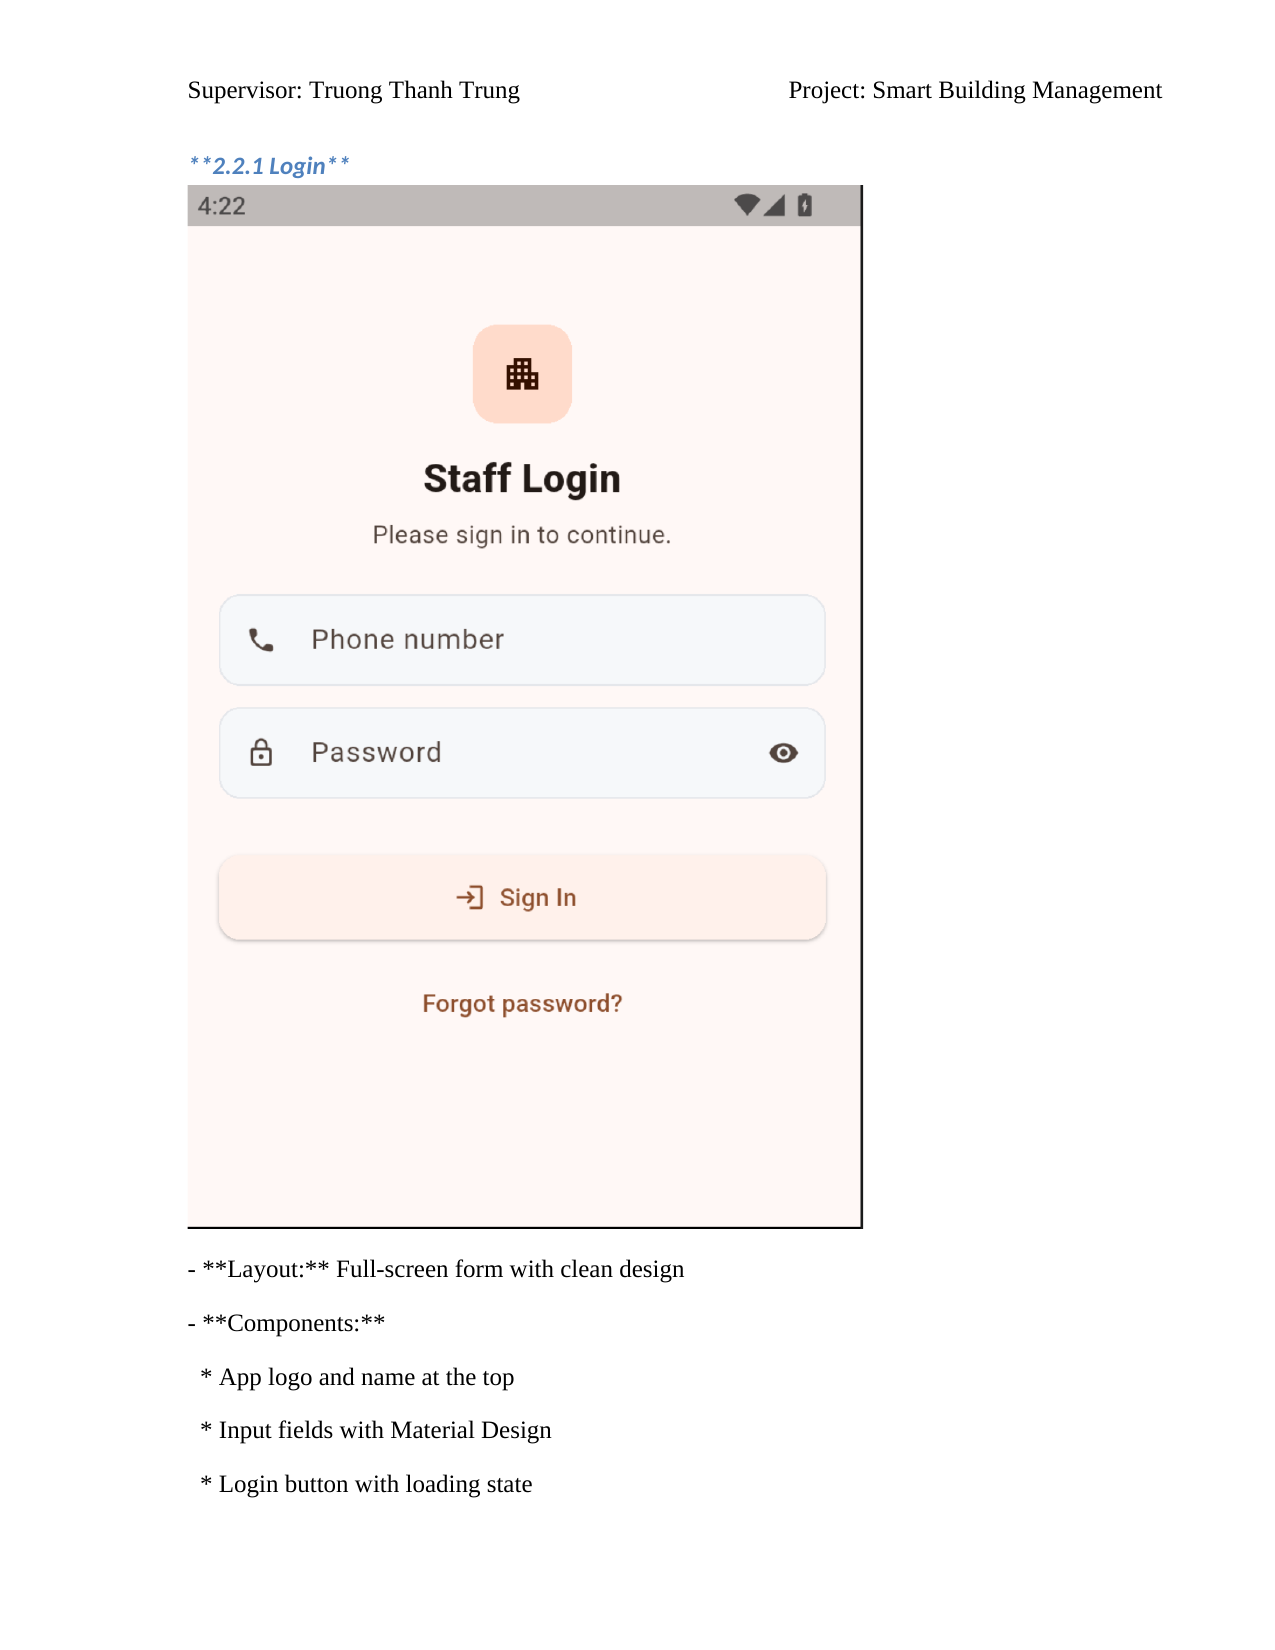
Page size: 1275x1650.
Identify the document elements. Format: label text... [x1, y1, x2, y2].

text * Input fields with Material Design [187, 1415, 1087, 1444]
text * App logo and name at the top [187, 1362, 1087, 1390]
picture [187, 185, 864, 1229]
text - **Layout:** Full-screen form with clean design [187, 1254, 1087, 1283]
text - **Components:** [187, 1308, 1087, 1336]
subtitle **2.2.1 Login** [187, 150, 1087, 181]
text * Login button with loading state [187, 1469, 1087, 1498]
